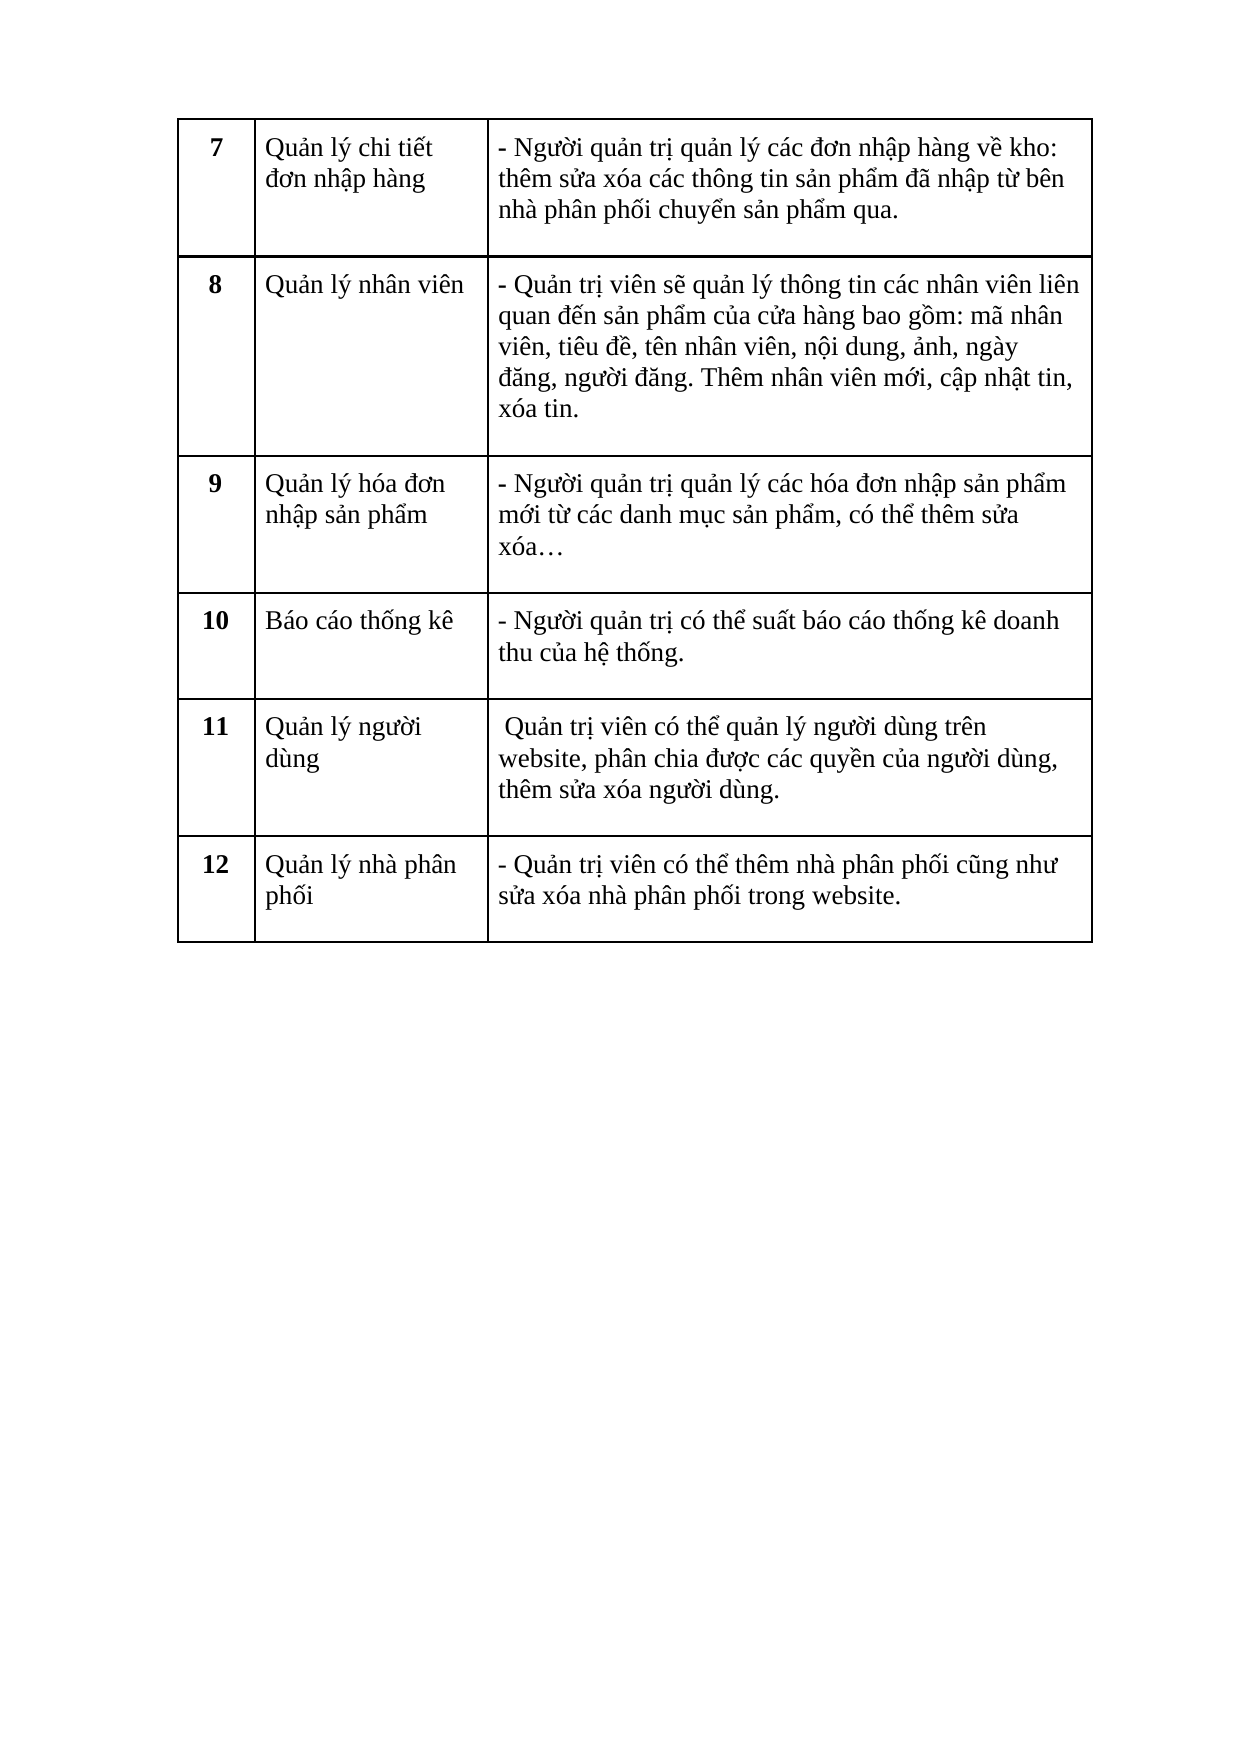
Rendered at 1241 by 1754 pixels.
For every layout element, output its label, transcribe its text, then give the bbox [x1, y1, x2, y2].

table_cell 9 [179, 457, 254, 592]
table_cell 8 [179, 258, 254, 455]
table_cell Quản trị viên có thể quản lý người dùng trên website, phân chia được các quyền của người dùng, thêm sửa xóa người dùng. [489, 700, 1091, 835]
table_cell - Người quản trị quản lý các hóa đơn nhập sản phẩm mới từ các danh mục sản phẩm, có thể thêm sửa xóa… [489, 457, 1091, 592]
table_cell - Người quản trị có thể suất báo cáo thống kê doanh thu của hệ thống. [489, 594, 1091, 698]
table_cell - Người quản trị quản lý các đơn nhập hàng về kho: thêm sửa xóa các thông tin sản phẩm đã nhập từ bên nhà phân phối chuyển sản phẩm qua. [489, 120, 1091, 255]
table_cell 12 [179, 837, 254, 941]
table_cell 10 [179, 594, 254, 698]
table_cell Quản lý hóa đơn nhập sản phẩm [256, 457, 487, 592]
table_cell Quản lý người dùng [256, 700, 487, 835]
table_cell 11 [179, 700, 254, 835]
table_cell - Quản trị viên có thể thêm nhà phân phối cũng như sửa xóa nhà phân phối trong website. [489, 837, 1091, 941]
table_cell Quản lý nhà phân phối [256, 837, 487, 941]
table_cell 7 [179, 120, 254, 255]
table_cell Quản lý nhân viên [256, 258, 487, 455]
table_cell - Quản trị viên sẽ quản lý thông tin các nhân viên liên quan đến sản phẩm của cửa hàng bao gồm: mã nhân viên, tiêu đề, tên nhân viên, nội dung, ảnh, ngày đăng, người đăng. Thêm nhân viên mới, cập nhật tin, xóa tin. [489, 258, 1091, 455]
table_cell Quản lý chi tiết đơn nhập hàng [256, 120, 487, 255]
table_cell Báo cáo thống kê [256, 594, 487, 698]
